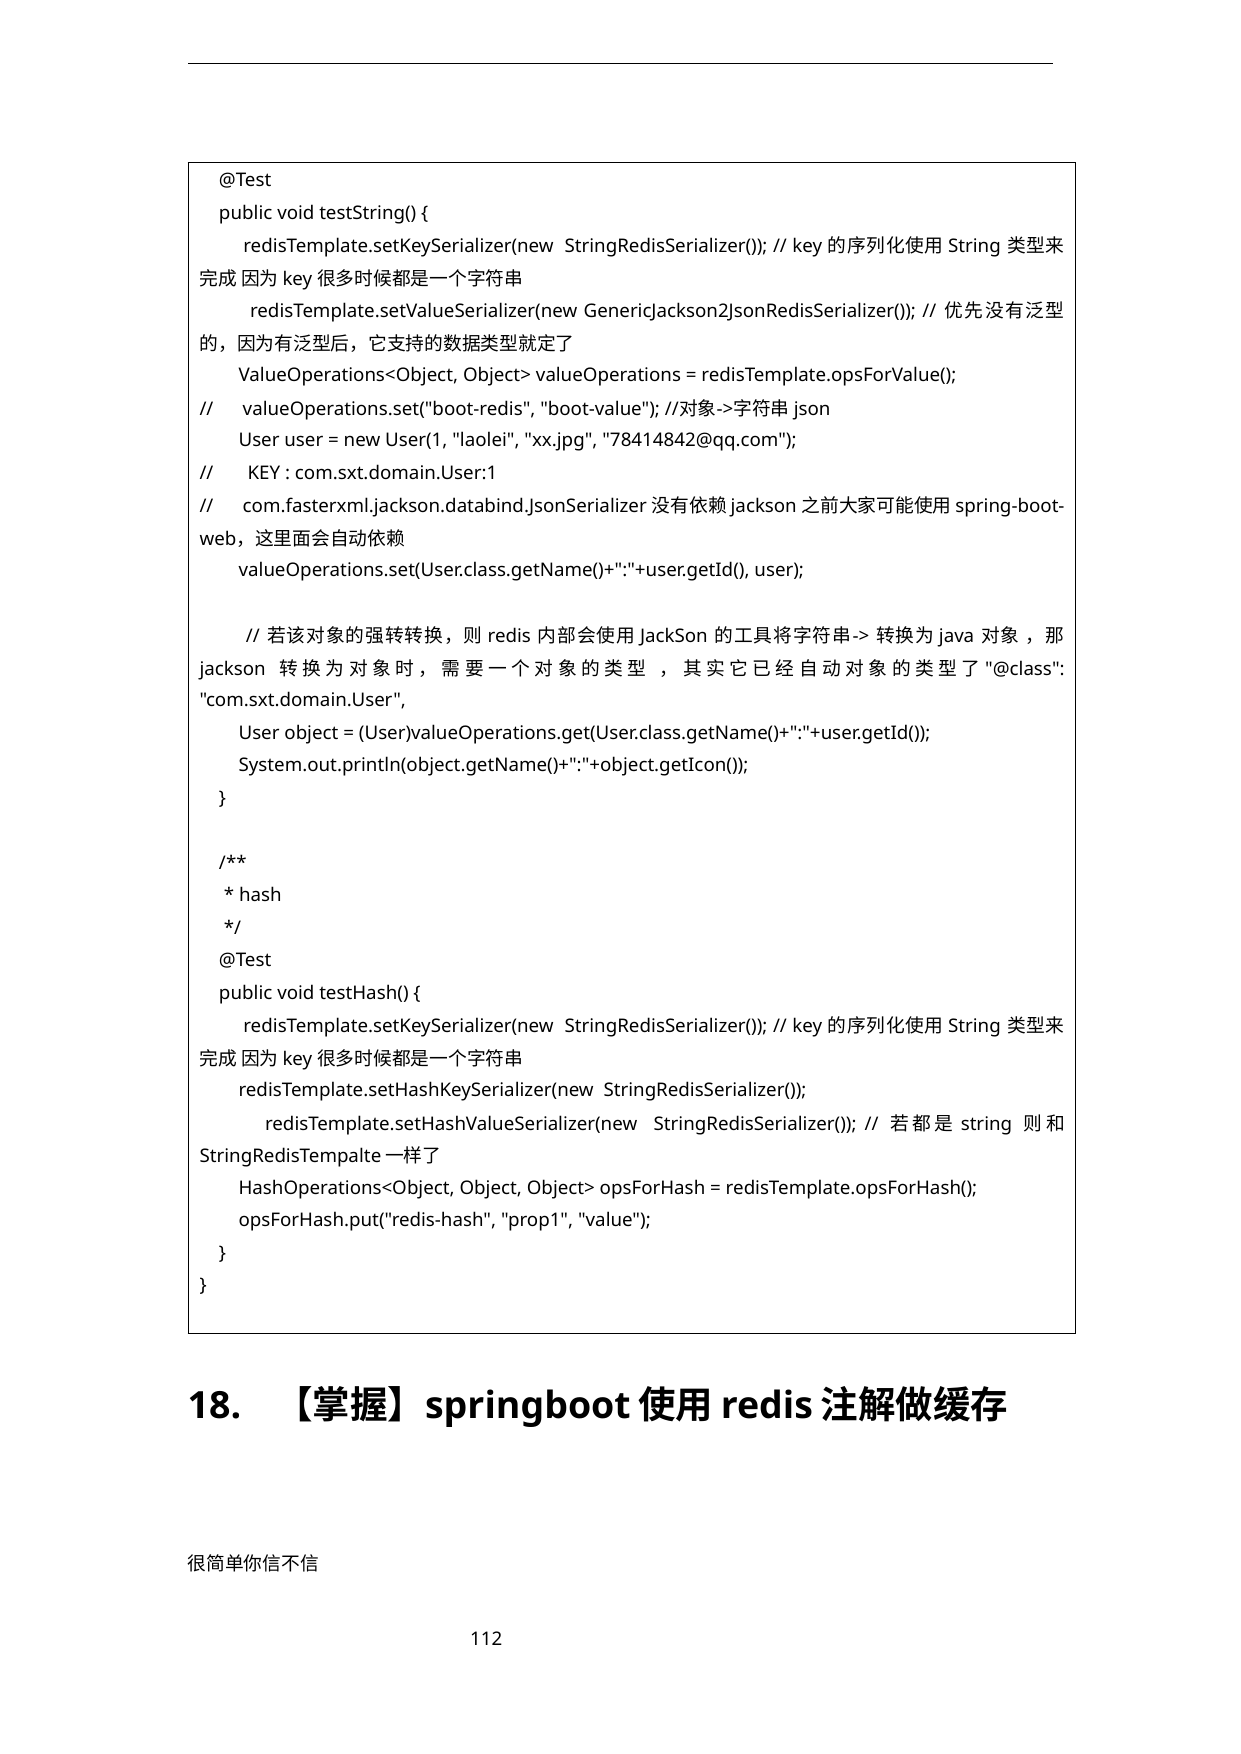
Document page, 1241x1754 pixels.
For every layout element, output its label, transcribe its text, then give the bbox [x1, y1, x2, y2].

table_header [189, 163, 1075, 1333]
subtitle 【掌握】springboot使用redis注解做缓存 [187, 1369, 1053, 1434]
text 很简单你信不信 [187, 1546, 1053, 1578]
